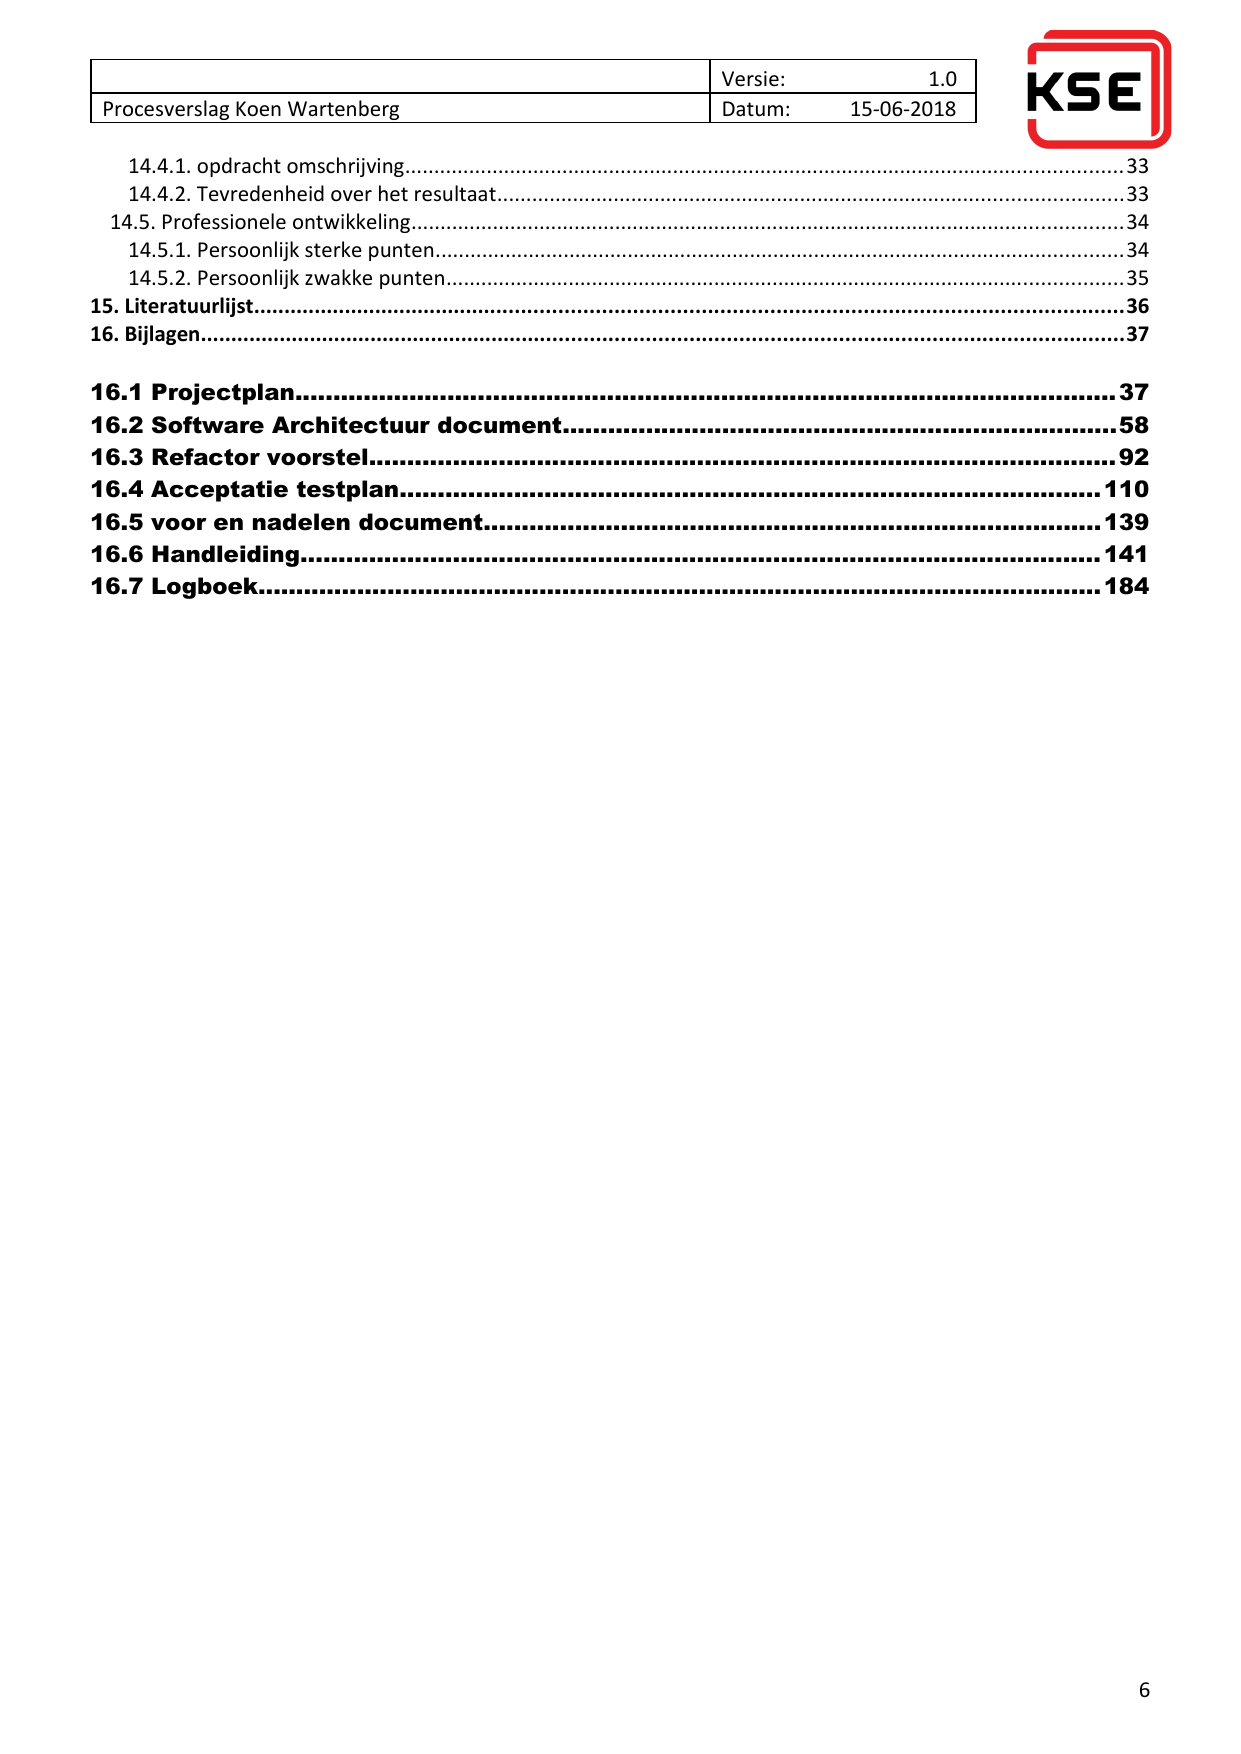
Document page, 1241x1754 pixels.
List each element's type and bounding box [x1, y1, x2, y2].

picture [1027, 30, 1172, 149]
